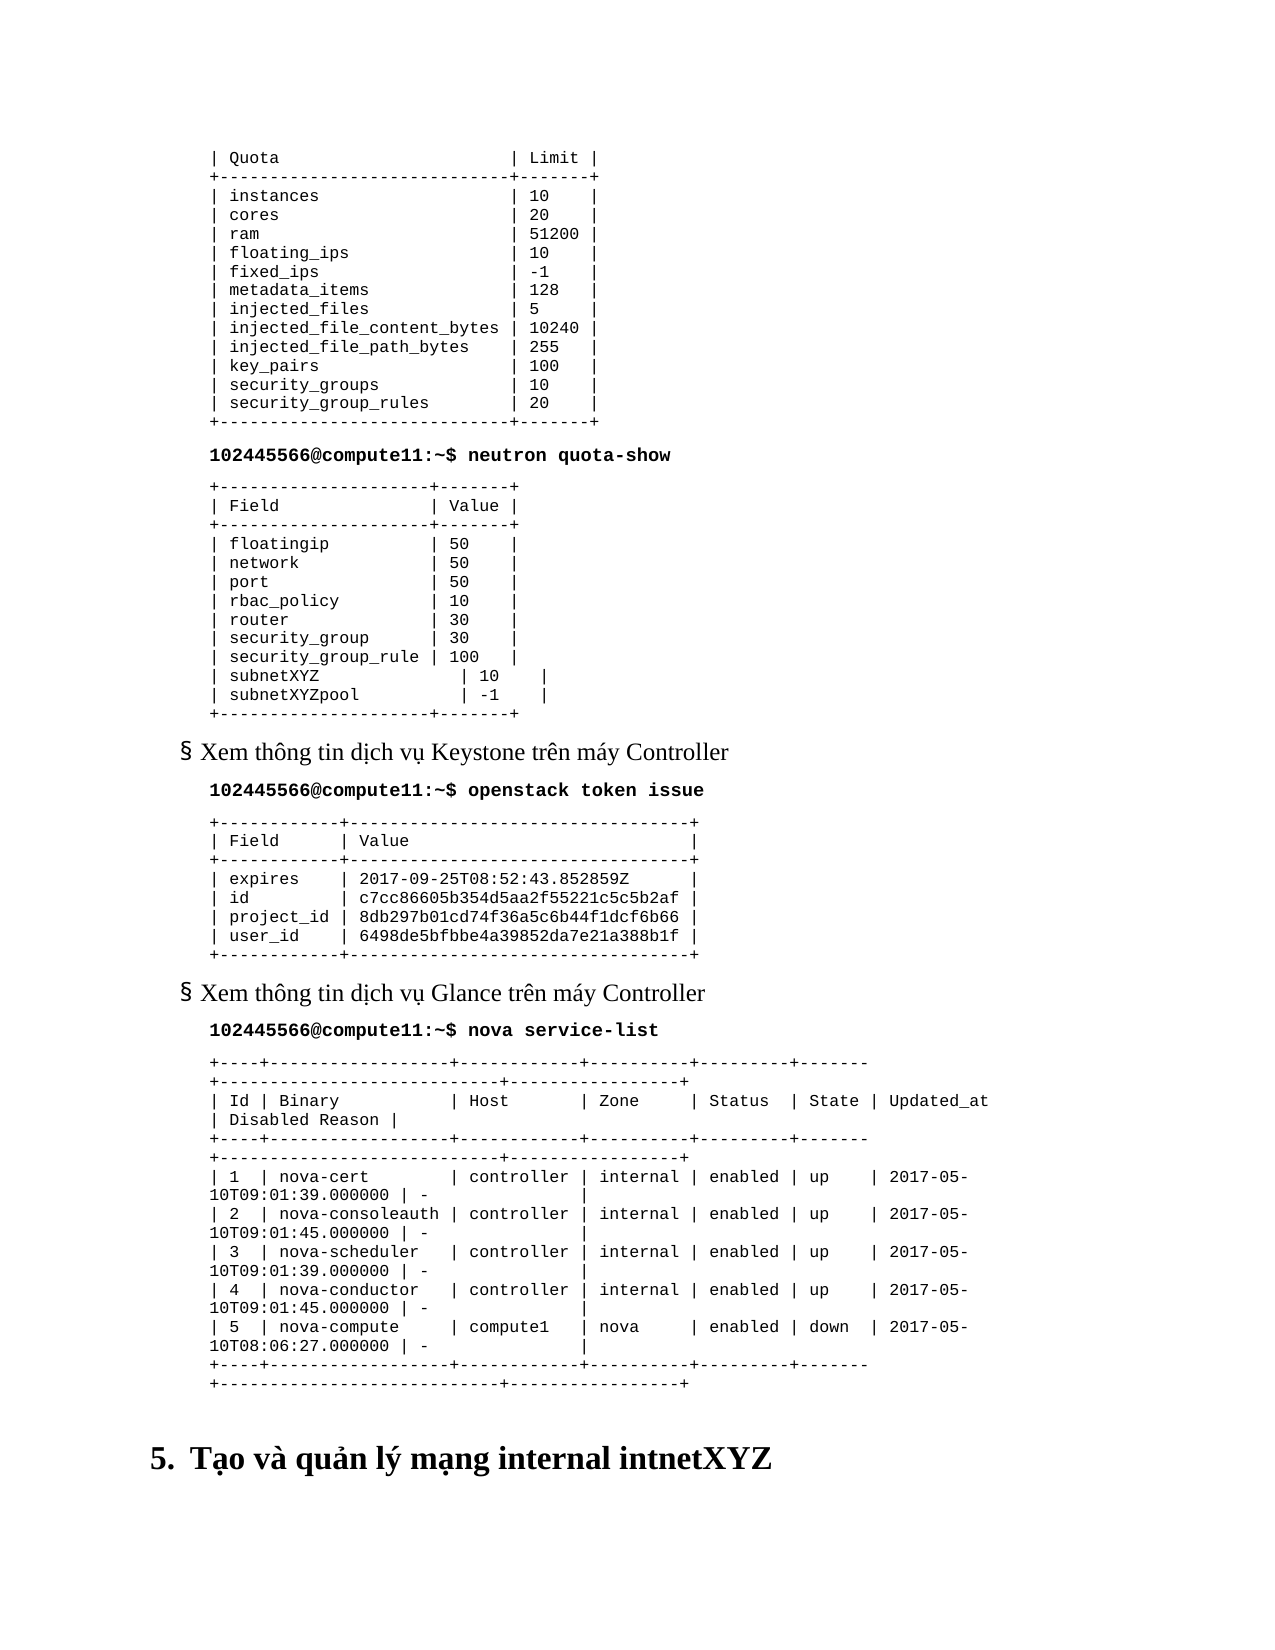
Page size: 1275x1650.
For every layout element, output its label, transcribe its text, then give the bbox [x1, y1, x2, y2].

text | id | c7cc86605b354d5aa2f55221c5c5b2af | [209, 889, 1125, 908]
text | ram | 51200 | [209, 225, 1125, 244]
text | security_group | 30 | [209, 630, 1125, 649]
text +----+------------------+------------+----------+---------+-------+----------------------------+-----------------+ [209, 1357, 1125, 1394]
text | 3 | nova-scheduler | controller | internal | enabled | up | 2017-05-10T09:01:39.000000 | - | [209, 1243, 1125, 1281]
text +---------------------+-------+ [209, 705, 1125, 724]
text +-----------------------------+-------+ [209, 414, 1125, 433]
text | rbac_policy | 10 | [209, 592, 1125, 611]
text | fixed_ips | -1 | [209, 263, 1125, 282]
text | Quota | Limit | [209, 150, 1125, 169]
text | user_id | 6498de5bfbbe4a39852da7e21a388b1f | [209, 927, 1125, 946]
text | injected_files | 5 | [209, 301, 1125, 320]
text +------------+----------------------------------+ [209, 946, 1125, 965]
text | floatingip | 50 | [209, 536, 1125, 554]
text 102445566@compute11:~$ openstack token issue [150, 780, 1125, 802]
text | injected_file_path_bytes | 255 | [209, 338, 1125, 357]
text | router | 30 | [209, 611, 1125, 630]
text +------------+----------------------------------+ [209, 814, 1125, 833]
text | project_id | 8db297b01cd74f36a5c6b44f1dcf6b66 | [209, 908, 1125, 927]
text | port | 50 | [209, 573, 1125, 592]
text | floating_ips | 10 | [209, 244, 1125, 263]
text | expires | 2017-09-25T08:52:43.852859Z | [209, 871, 1125, 889]
text | subnetXYZ | 10 | [209, 668, 1125, 686]
text | 2 | nova-consoleauth | controller | internal | enabled | up | 2017-05-10T09:01:45.000000 | - | [209, 1206, 1125, 1243]
text | security_group_rule | 100 | [209, 649, 1125, 668]
text | key_pairs | 100 | [209, 357, 1125, 376]
text | network | 50 | [209, 554, 1125, 573]
text | 5 | nova-compute | compute1 | nova | enabled | down | 2017-05-10T08:06:27.000000 | - | [209, 1319, 1125, 1357]
text | Field | Value | [209, 833, 1125, 852]
text 102445566@compute11:~$ neutron quota-show [150, 445, 1125, 467]
text | 4 | nova-conductor | controller | internal | enabled | up | 2017-05-10T09:01:45.000000 | - | [209, 1281, 1125, 1319]
text 5. Tạo và quản lý mạng internal intnetXYZ [150, 1438, 1125, 1477]
text | subnetXYZpool | -1 | [209, 686, 1125, 705]
text § Xem thông tin dịch vụ Glance trên máy Controller [179, 971, 1125, 1009]
text +-----------------------------+-------+ [209, 169, 1125, 188]
text | Id | Binary | Host | Zone | Status | State | Updated_at | Disabled Reason | [209, 1093, 1125, 1130]
text +----+------------------+------------+----------+---------+-------+----------------------------+-----------------+ [209, 1055, 1125, 1093]
text 102445566@compute11:~$ nova service-list [150, 1021, 1125, 1042]
text | instances | 10 | [209, 188, 1125, 207]
text | security_group_rules | 20 | [209, 395, 1125, 414]
text | cores | 20 | [209, 207, 1125, 225]
text +------------+----------------------------------+ [209, 852, 1125, 871]
text +---------------------+-------+ [209, 517, 1125, 536]
text § Xem thông tin dịch vụ Keystone trên máy Controller [179, 730, 1125, 768]
text +----+------------------+------------+----------+---------+-------+----------------------------+-----------------+ [209, 1130, 1125, 1168]
text | Field | Value | [209, 498, 1125, 517]
text | injected_file_content_bytes | 10240 | [209, 320, 1125, 338]
text +---------------------+-------+ [209, 479, 1125, 498]
text | metadata_items | 128 | [209, 282, 1125, 301]
text | security_groups | 10 | [209, 376, 1125, 395]
text | 1 | nova-cert | controller | internal | enabled | up | 2017-05-10T09:01:39.000000 | - | [209, 1168, 1125, 1206]
